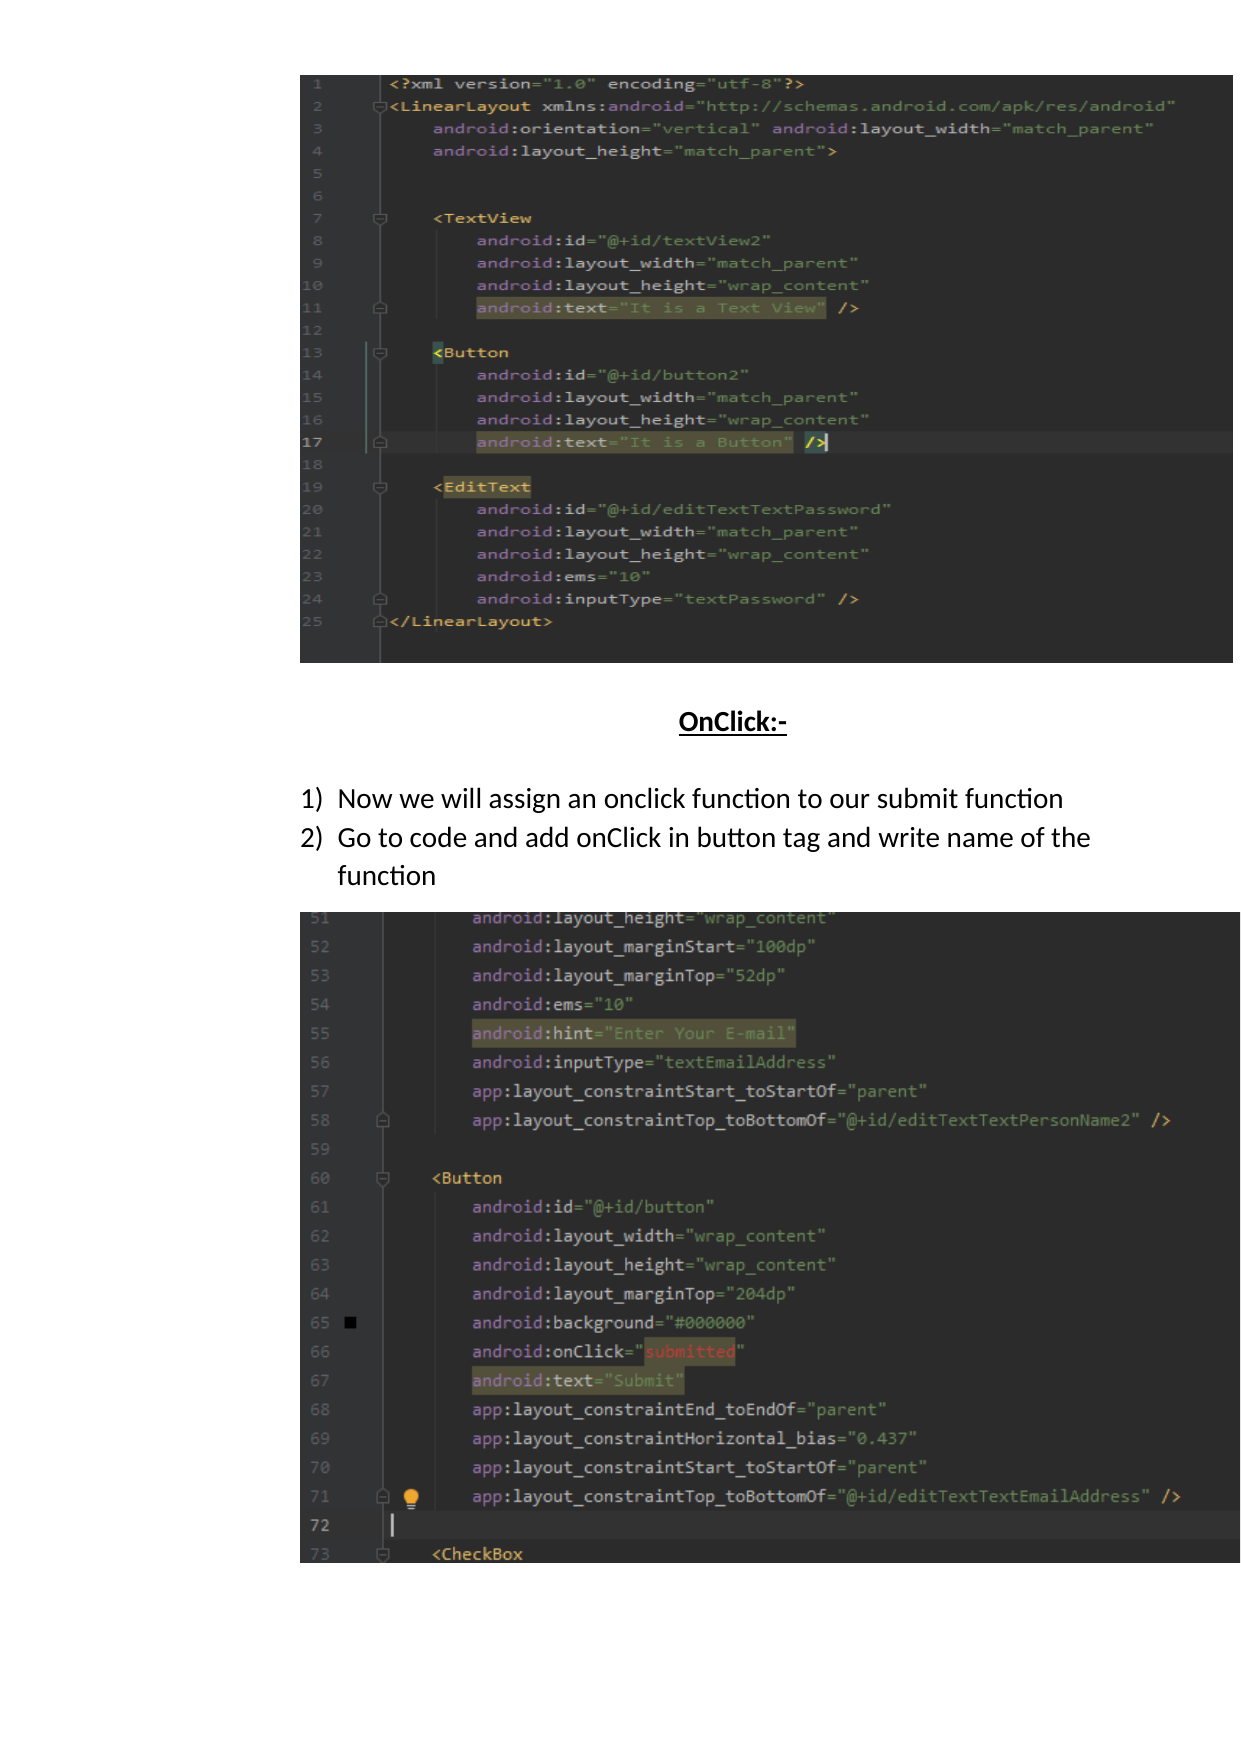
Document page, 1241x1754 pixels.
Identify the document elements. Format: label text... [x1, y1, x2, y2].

picture [300, 912, 1241, 1563]
picture [300, 75, 1233, 663]
list Now we will assign an onclick function to our submit function [300, 780, 1165, 816]
list OnClick:- [300, 703, 1165, 739]
list Go to code and add onClick in button tag and write name of the function [300, 819, 1165, 893]
